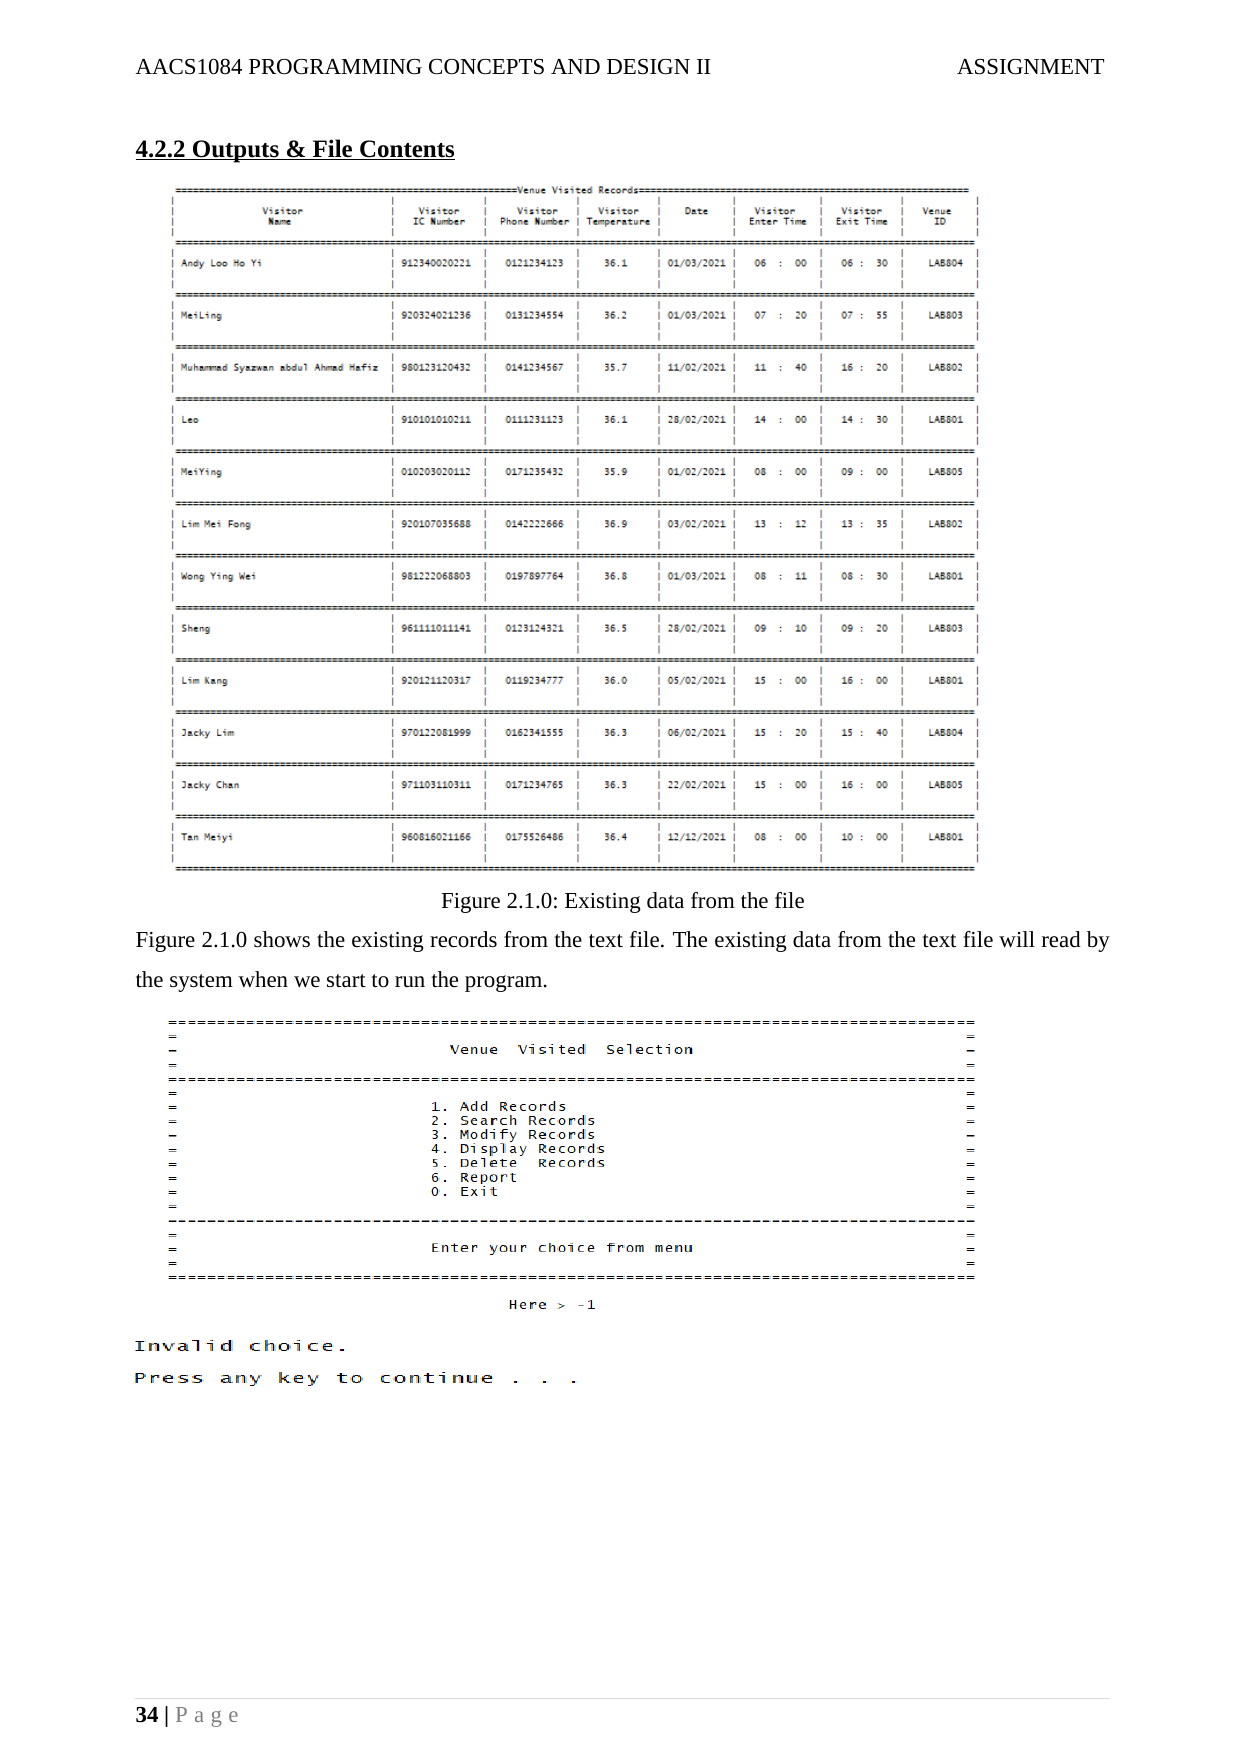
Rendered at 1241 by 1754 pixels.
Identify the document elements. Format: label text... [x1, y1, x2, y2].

text Figure 2.1.0 shows the existing records from the text file. The existing data from the text file will read by the system when we start to run the program. [135, 926, 1110, 992]
subtitle 4.2.2 Outputs & File Contents [135, 134, 1110, 163]
text Figure 2.1.0: Existing data from the file [135, 887, 1110, 913]
picture [135, 1005, 1009, 1321]
picture [135, 1334, 1002, 1403]
picture [135, 177, 1021, 874]
